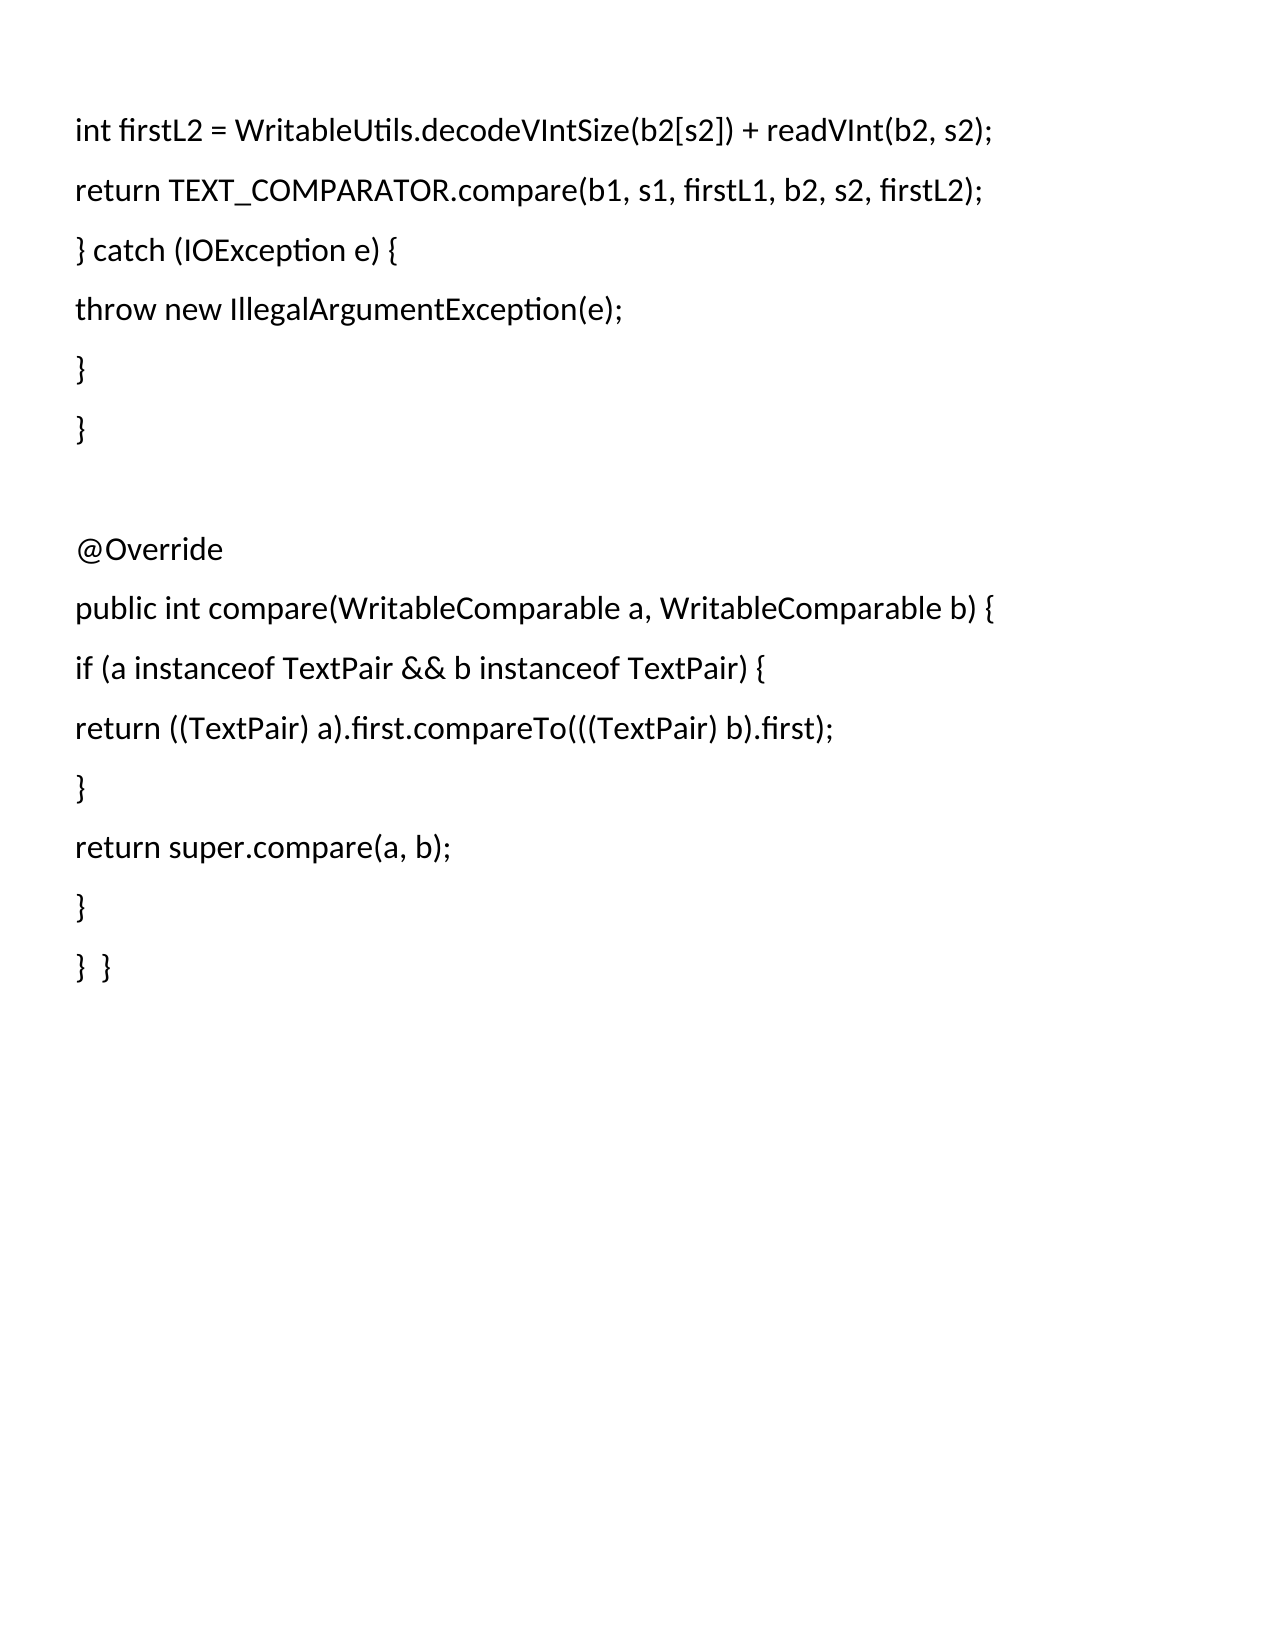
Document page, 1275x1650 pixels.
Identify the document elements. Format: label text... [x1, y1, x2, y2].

text public int compare(WritableComparable a, WritableComparable b) { [75, 587, 1200, 628]
text } catch (IOException e) { [75, 229, 1200, 269]
text } [75, 886, 1200, 927]
text @Override [75, 528, 1200, 568]
text return ((TextPair) a).first.compareTo(((TextPair) b).first); [75, 707, 1200, 748]
text } [75, 408, 1200, 449]
text throw new IllegalArgumentException(e); [75, 288, 1200, 329]
text return super.compare(a, b); [75, 827, 1200, 867]
text if (a instanceof TextPair && b instanceof TextPair) { [75, 647, 1200, 688]
text return TEXT_COMPARATOR.compare(b1, s1, firstL1, b2, s2, firstL2); [75, 169, 1200, 209]
text } } [75, 946, 1200, 987]
text int firstL2 = WritableUtils.decodeVIntSize(b2[s2]) + readVInt(b2, s2); [75, 109, 1200, 150]
text } [75, 348, 1200, 389]
text } [75, 767, 1200, 807]
